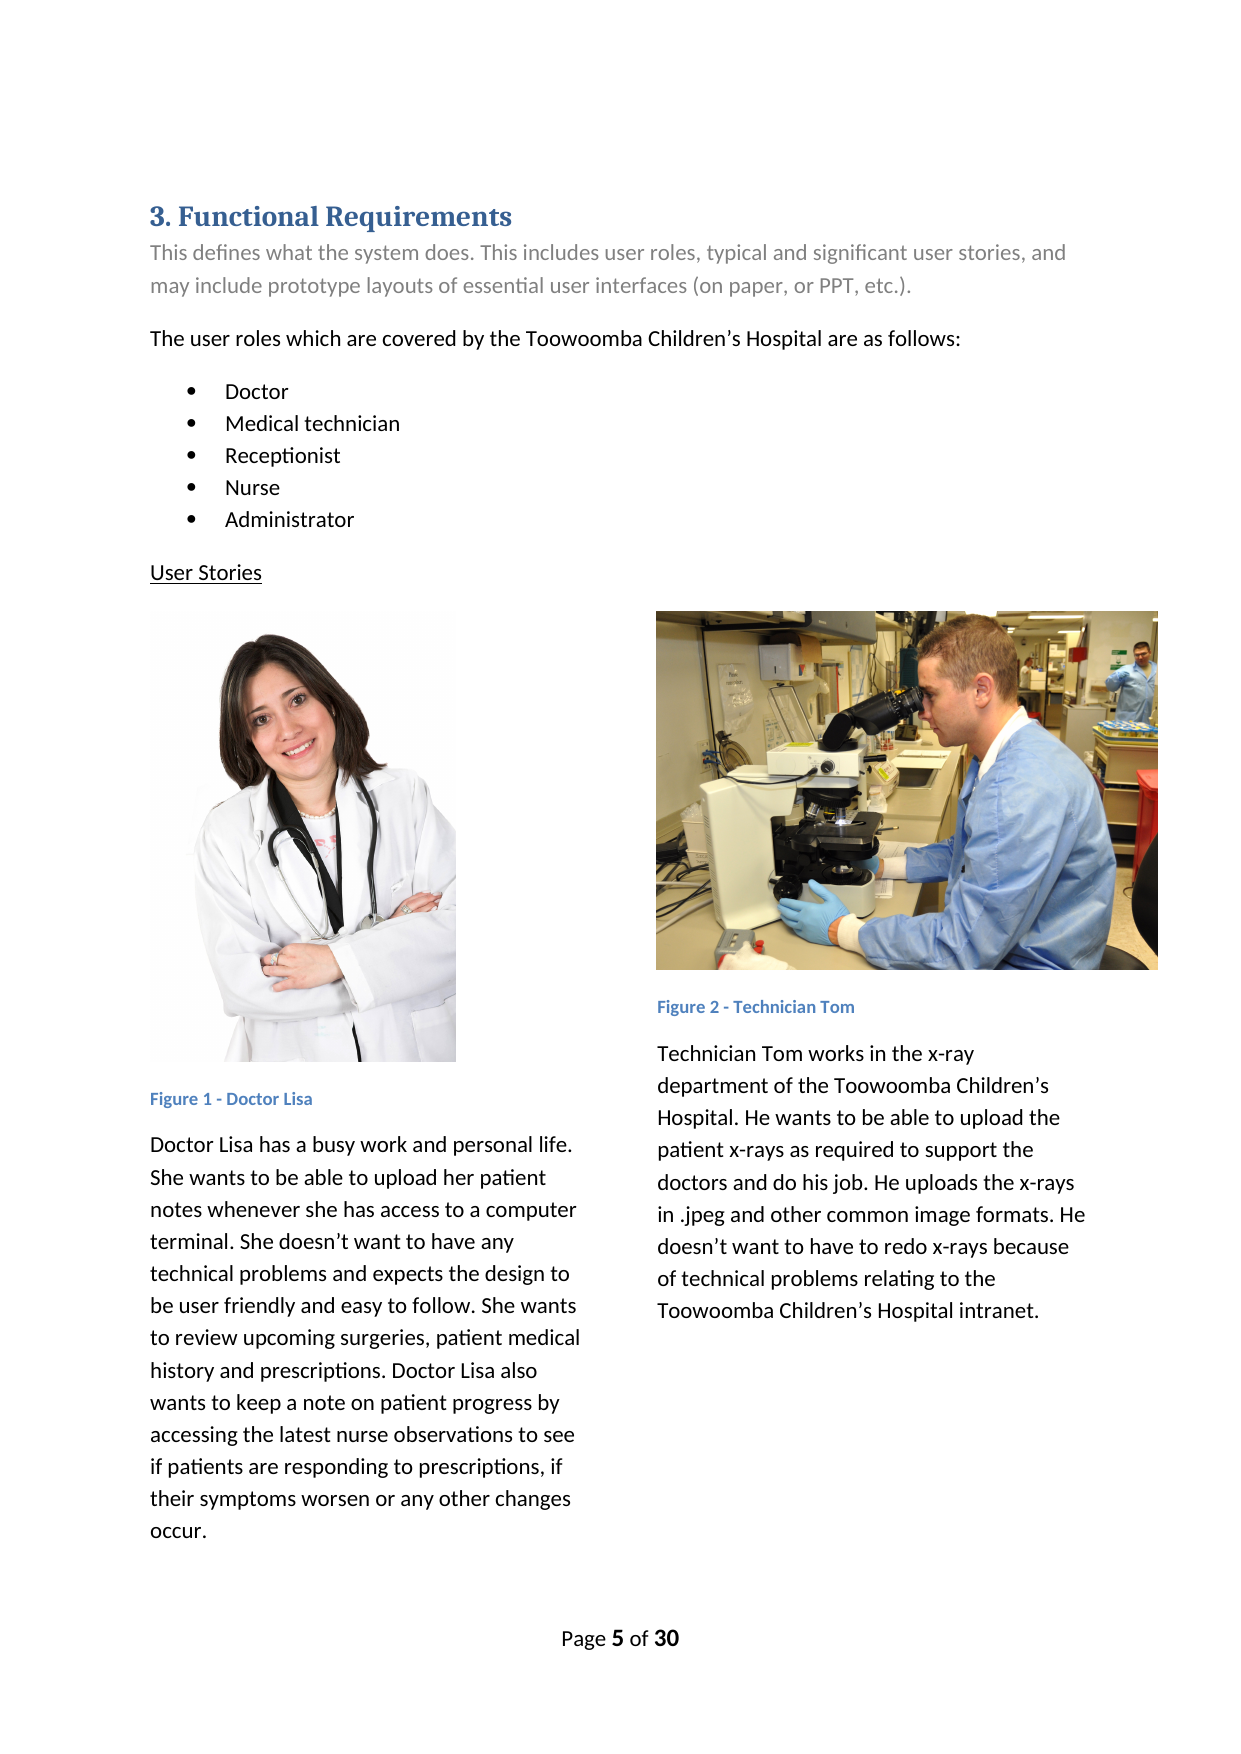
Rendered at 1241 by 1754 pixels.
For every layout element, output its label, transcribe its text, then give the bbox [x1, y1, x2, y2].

text The user roles which are covered by the Toowoomba Children’s Hospital are as follows: [150, 324, 1090, 352]
text Figure 1 - Doctor Lisa [150, 1087, 583, 1109]
list Nurse [187, 473, 1090, 501]
list Doctor [187, 377, 1090, 405]
text Figure 2 - Technician Tom [657, 995, 1090, 1018]
text Doctor Lisa has a busy work and personal life. She wants to be able to upload her patient notes whenever she has access to a computer terminal. She doesn’t want to have any technical problems and expects the design to be user friendly and easy to follow. She wants to review upcoming surgeries, patient medical history and prescriptions. Doctor Lisa also wants to keep a note on patient progress by accessing the latest nurse observations to see if patients are responding to prescriptions, if their symptoms worsen or any other changes occur. [150, 1130, 583, 1545]
picture [656, 611, 1158, 970]
text Technician Tom works in the x-ray department of the Toowoomba Children’s Hospital. He wants to be able to upload the patient x-rays as required to support the doctors and do his job. He uploads the x-rays in .jpeg and other common image formats. He doesn’t want to have to redo x-rays because of technical problems relating to the Toowoomba Children’s Hospital intranet. [657, 1039, 1090, 1324]
list Receptionist [187, 441, 1090, 469]
text This defines what the system does. This includes user roles, typical and significant user stories, and may include prototype layouts of essential user interfaces (on paper, or PPT, etc.). [150, 238, 1090, 299]
subtitle 3. Functional Requirements [150, 200, 1090, 233]
list Administrator [187, 506, 1090, 533]
picture [150, 611, 456, 1062]
text User Stories [150, 558, 1090, 587]
list Medical technician [187, 409, 1090, 437]
